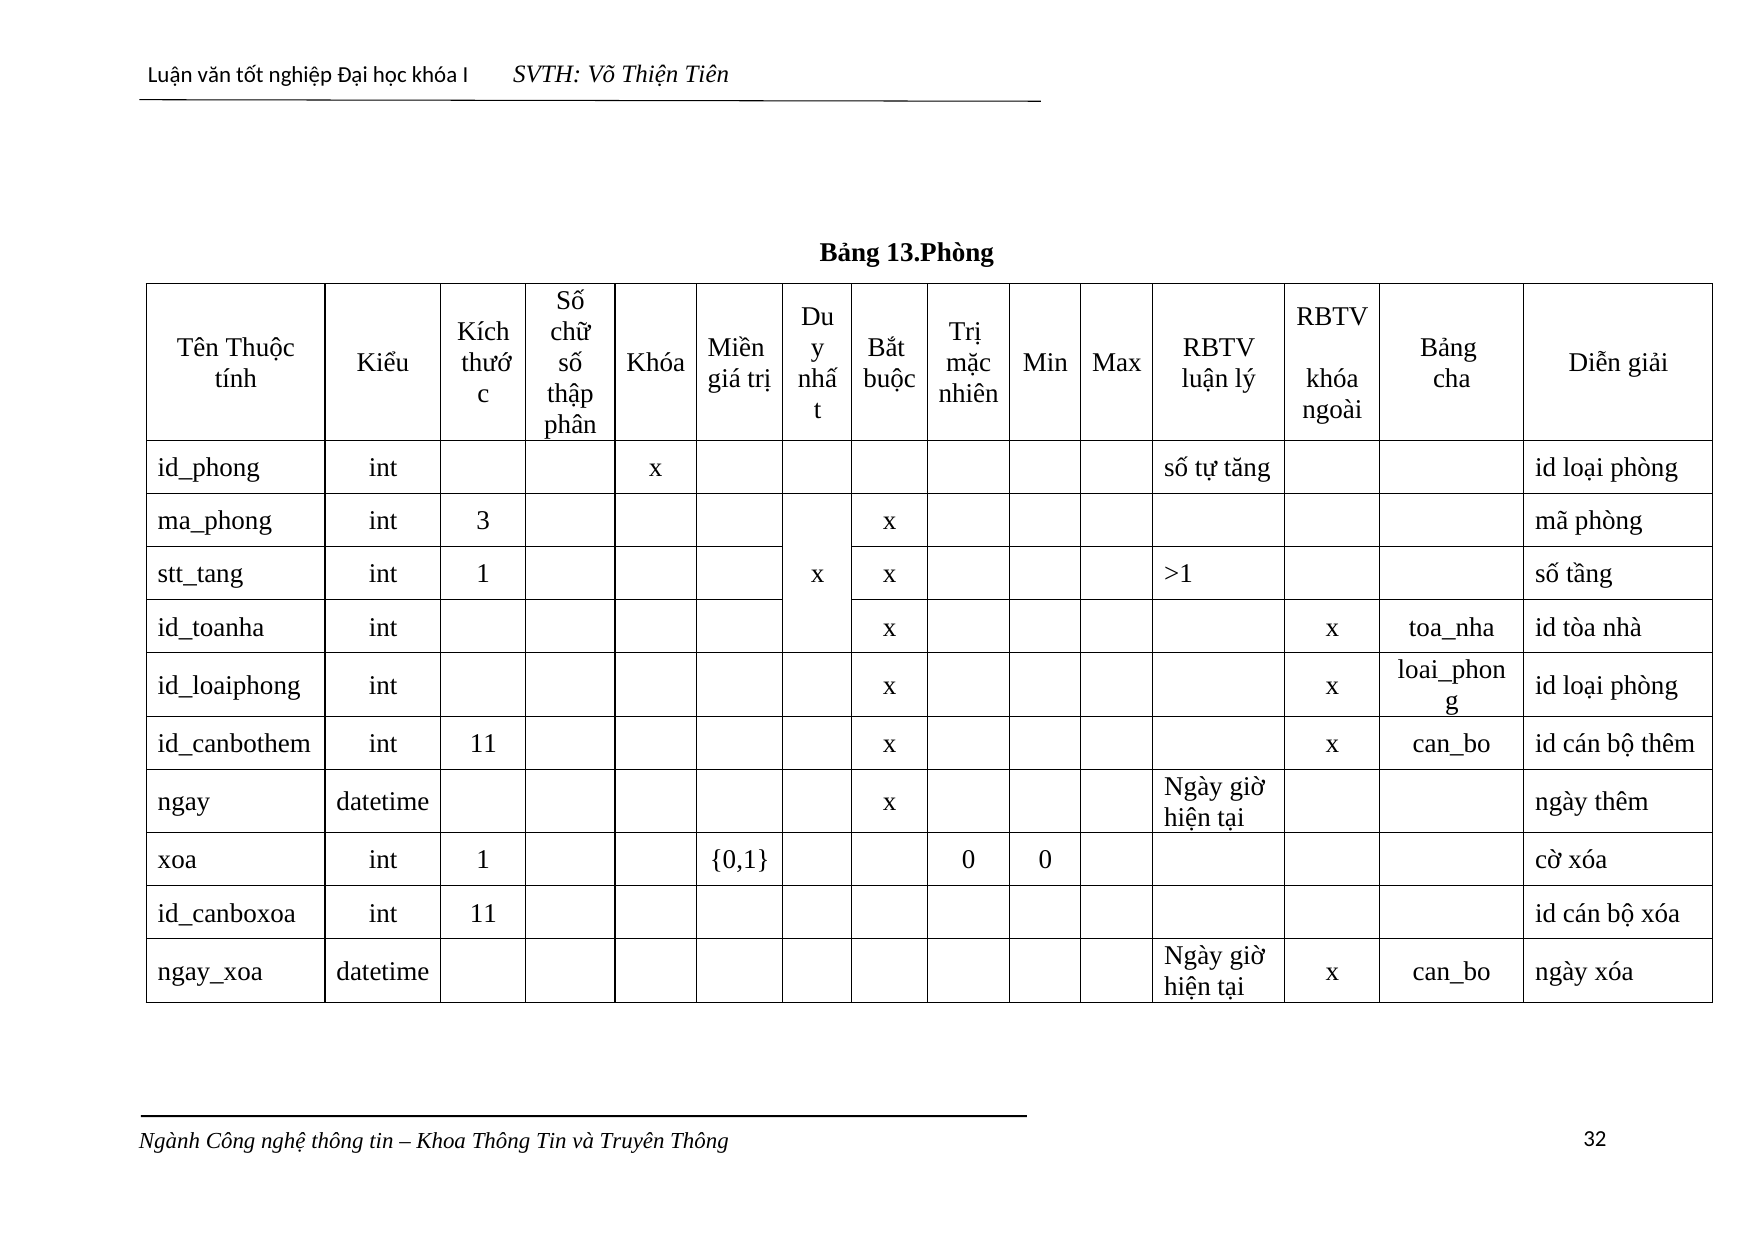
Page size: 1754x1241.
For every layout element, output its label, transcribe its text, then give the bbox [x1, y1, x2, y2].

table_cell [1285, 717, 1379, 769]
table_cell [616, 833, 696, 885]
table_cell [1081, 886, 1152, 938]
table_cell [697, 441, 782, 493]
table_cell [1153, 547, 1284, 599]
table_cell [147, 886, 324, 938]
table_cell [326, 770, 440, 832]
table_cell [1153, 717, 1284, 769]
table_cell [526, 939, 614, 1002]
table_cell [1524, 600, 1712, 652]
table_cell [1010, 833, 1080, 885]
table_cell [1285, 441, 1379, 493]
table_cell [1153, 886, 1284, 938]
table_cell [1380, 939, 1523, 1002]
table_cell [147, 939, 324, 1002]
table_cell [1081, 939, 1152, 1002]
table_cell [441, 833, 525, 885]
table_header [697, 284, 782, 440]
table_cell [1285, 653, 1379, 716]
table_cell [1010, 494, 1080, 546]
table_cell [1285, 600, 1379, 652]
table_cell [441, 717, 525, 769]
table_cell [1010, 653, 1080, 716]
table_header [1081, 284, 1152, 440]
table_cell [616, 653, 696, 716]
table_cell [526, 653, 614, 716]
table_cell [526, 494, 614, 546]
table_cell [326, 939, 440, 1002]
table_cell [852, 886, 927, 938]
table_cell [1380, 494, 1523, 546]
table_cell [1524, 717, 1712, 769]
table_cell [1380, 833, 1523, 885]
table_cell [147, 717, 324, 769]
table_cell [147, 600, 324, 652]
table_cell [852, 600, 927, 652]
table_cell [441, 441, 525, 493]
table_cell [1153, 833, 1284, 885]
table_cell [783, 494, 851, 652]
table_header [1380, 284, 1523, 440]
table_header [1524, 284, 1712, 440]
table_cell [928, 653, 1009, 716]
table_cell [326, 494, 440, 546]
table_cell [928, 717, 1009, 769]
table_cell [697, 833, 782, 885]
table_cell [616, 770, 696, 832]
text Bảng 13.Phòng [148, 236, 1606, 267]
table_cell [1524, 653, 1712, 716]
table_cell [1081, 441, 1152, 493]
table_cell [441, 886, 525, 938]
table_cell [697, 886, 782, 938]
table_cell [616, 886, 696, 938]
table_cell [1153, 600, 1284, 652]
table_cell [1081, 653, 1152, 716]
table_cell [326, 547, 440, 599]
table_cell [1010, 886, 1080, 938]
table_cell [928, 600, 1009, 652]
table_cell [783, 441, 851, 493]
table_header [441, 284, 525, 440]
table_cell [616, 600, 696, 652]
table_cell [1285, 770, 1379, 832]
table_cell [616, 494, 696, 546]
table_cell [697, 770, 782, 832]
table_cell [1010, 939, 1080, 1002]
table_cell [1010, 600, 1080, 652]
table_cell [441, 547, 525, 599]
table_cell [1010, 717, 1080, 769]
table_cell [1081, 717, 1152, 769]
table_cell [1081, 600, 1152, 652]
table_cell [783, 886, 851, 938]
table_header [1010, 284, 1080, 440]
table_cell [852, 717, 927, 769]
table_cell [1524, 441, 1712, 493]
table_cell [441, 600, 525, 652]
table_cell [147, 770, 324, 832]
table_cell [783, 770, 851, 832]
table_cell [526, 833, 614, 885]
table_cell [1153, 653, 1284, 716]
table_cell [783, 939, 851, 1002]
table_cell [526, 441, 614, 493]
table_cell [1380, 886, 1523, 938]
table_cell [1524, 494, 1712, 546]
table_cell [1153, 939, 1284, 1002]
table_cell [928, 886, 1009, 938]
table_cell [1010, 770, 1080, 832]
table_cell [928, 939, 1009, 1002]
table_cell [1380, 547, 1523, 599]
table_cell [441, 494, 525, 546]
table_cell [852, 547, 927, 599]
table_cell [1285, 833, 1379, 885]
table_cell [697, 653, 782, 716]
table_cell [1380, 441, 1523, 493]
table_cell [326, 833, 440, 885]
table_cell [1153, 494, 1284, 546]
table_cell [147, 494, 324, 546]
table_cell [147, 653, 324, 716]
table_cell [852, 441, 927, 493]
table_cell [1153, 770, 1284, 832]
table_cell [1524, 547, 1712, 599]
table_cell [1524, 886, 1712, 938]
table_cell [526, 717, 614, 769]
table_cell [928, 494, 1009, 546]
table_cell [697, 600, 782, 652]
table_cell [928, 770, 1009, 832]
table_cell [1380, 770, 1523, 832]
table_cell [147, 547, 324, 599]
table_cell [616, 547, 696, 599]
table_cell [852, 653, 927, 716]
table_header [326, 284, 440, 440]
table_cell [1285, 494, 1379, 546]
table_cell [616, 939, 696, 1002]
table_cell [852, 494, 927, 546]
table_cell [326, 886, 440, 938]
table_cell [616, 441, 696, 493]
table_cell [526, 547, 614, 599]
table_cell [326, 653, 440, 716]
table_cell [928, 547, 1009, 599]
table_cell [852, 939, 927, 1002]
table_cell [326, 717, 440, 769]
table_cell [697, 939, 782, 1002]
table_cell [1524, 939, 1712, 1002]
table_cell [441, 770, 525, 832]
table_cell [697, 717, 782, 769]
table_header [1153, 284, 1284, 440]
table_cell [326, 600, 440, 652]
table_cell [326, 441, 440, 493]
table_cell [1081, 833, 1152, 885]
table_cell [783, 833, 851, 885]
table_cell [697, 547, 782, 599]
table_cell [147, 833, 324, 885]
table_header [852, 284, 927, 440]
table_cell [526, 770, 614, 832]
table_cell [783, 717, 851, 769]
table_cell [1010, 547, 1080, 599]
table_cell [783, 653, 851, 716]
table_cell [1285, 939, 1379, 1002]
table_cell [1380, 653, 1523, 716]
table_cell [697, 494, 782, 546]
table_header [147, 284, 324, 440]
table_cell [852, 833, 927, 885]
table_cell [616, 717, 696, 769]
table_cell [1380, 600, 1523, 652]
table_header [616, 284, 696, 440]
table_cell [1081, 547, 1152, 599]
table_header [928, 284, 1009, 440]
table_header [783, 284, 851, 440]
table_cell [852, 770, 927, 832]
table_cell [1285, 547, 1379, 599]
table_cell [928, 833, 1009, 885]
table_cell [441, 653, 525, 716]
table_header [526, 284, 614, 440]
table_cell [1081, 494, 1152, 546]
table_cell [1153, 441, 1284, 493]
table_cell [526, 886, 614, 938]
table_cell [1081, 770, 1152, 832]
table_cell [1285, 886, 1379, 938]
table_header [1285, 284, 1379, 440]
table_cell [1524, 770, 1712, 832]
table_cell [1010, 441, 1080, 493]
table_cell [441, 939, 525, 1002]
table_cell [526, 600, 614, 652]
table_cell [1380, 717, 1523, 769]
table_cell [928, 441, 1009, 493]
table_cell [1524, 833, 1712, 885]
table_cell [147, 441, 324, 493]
